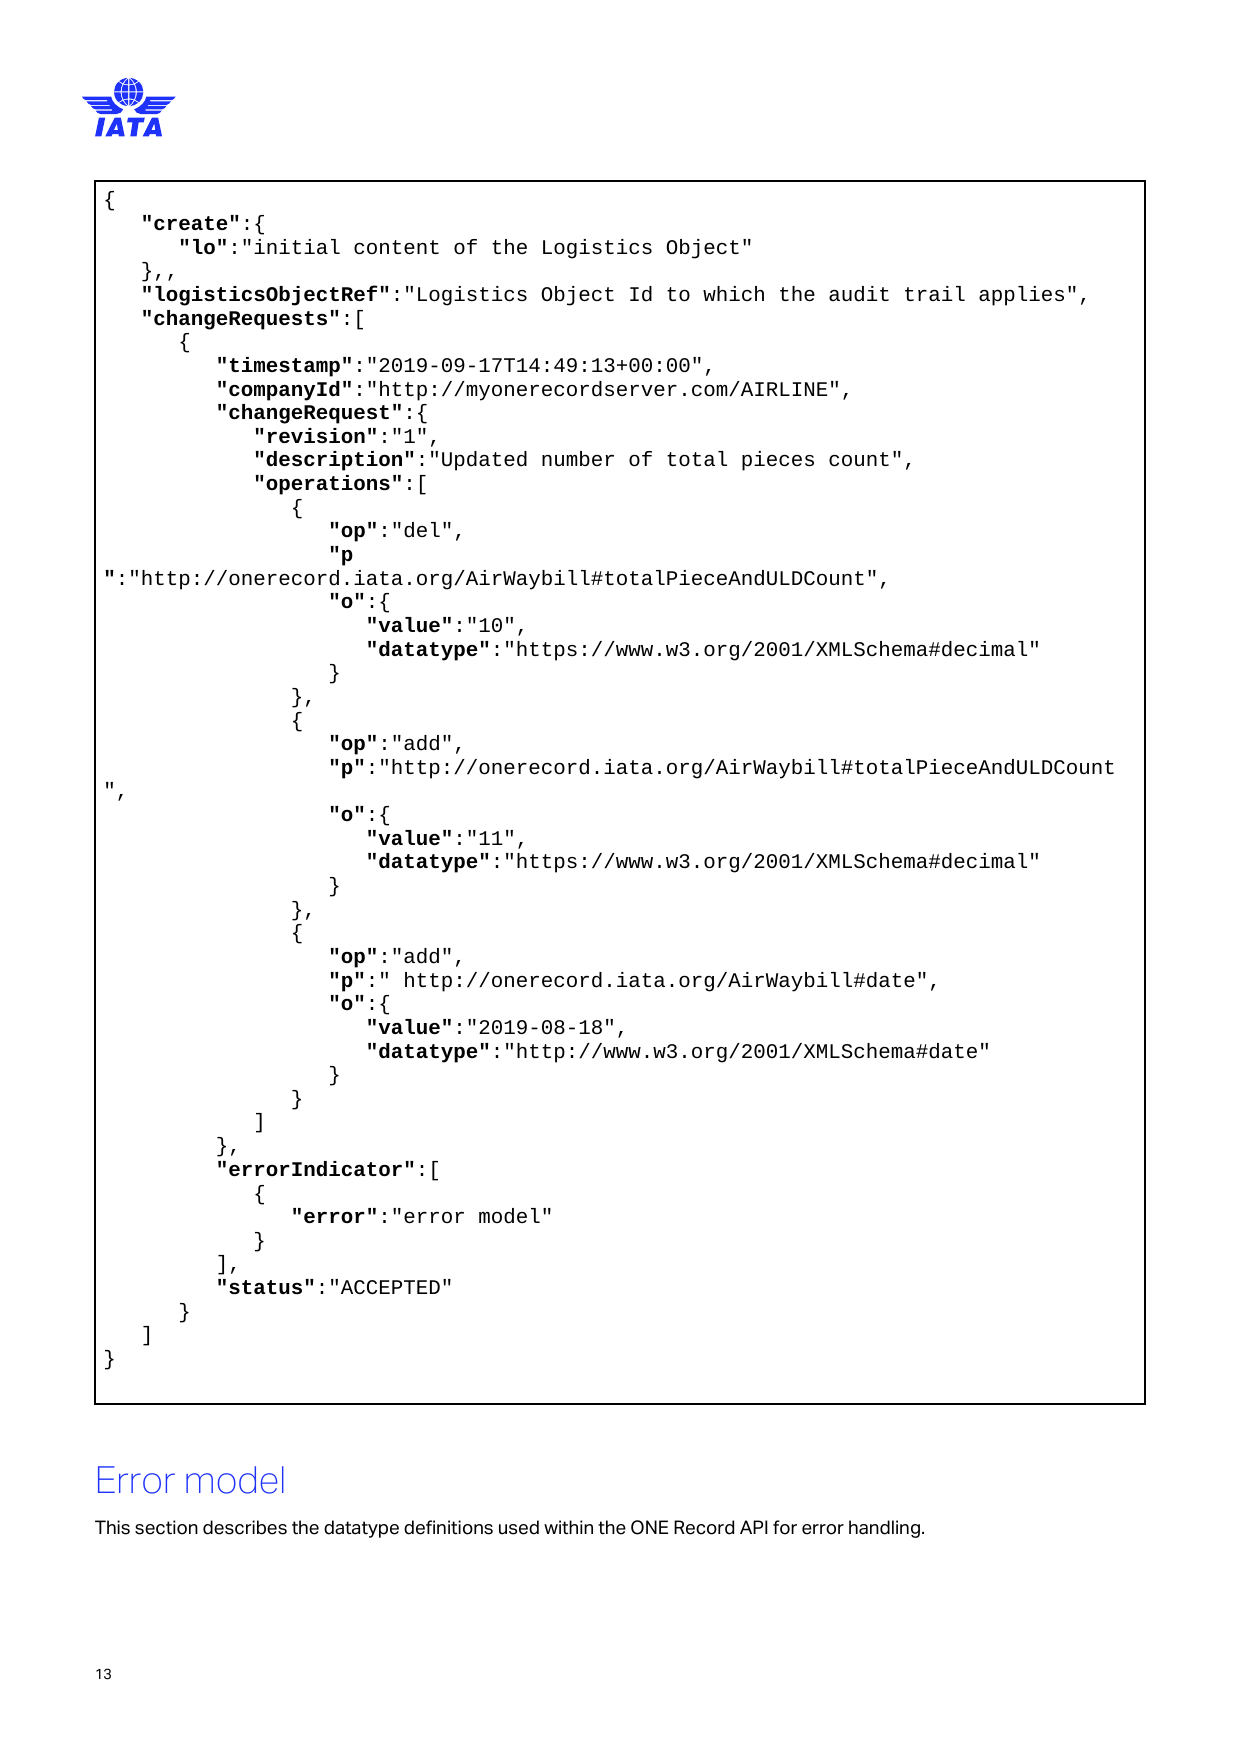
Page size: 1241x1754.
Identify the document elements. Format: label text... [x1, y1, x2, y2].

table_header { "create":{ "lo":"initial content of the Logistics Object" },, "logisticsObjectRef":"Logistics Object Id to which the audit trail applies", "changeRequests":[ { "timestamp":"2019-09-17T14:49:13+00:00", "companyId":"http://myonerecordserver.com/AIRLINE", "changeRequest":{ "revision":"1", "description":"Updated number of total pieces count", "operations":[ { "op":"del", "p":"http://onerecord.iata.org/AirWaybill#totalPieceAndULDCount", "o":{ "value":"10", "datatype":"https://www.w3.org/2001/XMLSchema#decimal" } }, { "op":"add", "p":"http://onerecord.iata.org/AirWaybill#totalPieceAndULDCount ", "o":{ "value":"11", "datatype":"https://www.w3.org/2001/XMLSchema#decimal" } }, { "op":"add", "p":" http://onerecord.iata.org/AirWaybill#date", "o":{ "value":"2019-08-18", "datatype":"http://www.w3.org/2001/XMLSchema#date" } } ] }, "errorIndicator":[ { "error":"error model" } ], "status":"ACCEPTED" } ] } [96, 182, 1144, 1403]
subtitle Error model [94, 1456, 1146, 1503]
text This section describes the datatype definitions used within the ONE Record API for error handling. [94, 1516, 1146, 1540]
